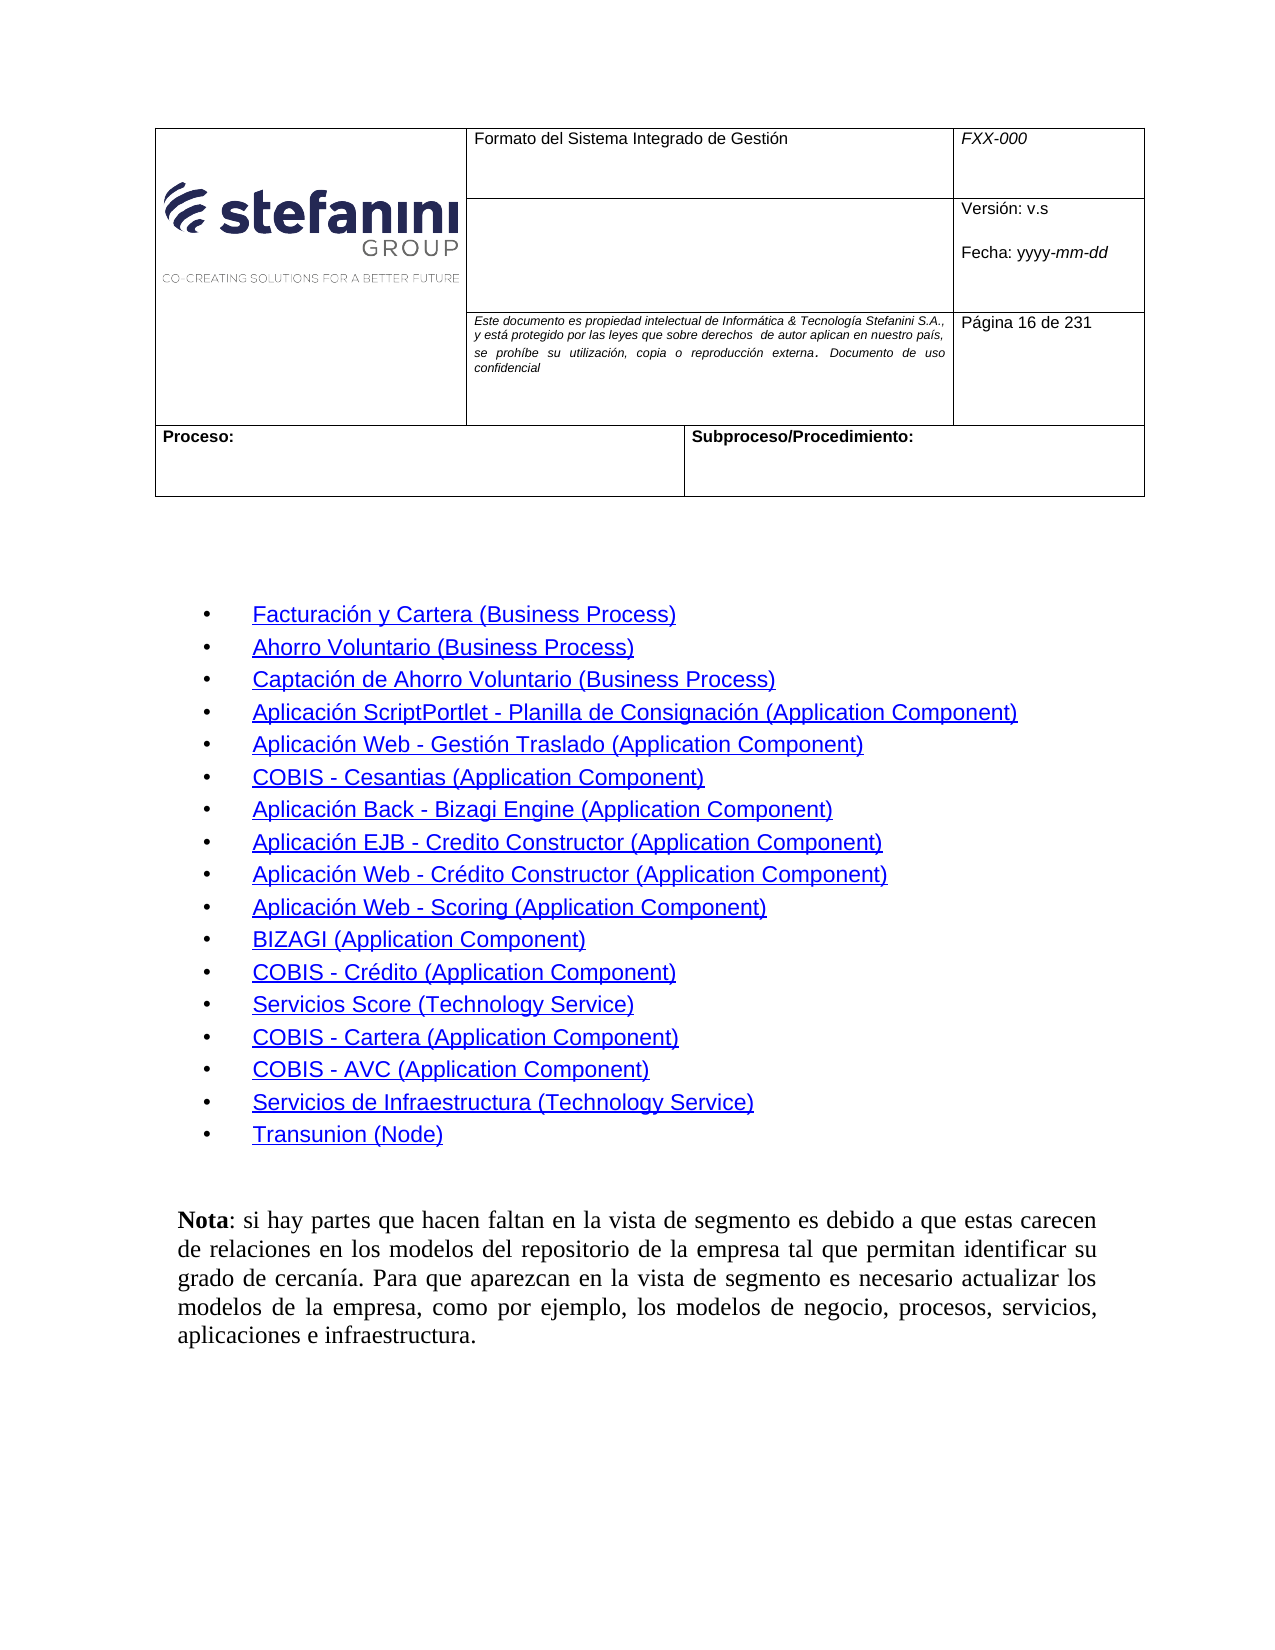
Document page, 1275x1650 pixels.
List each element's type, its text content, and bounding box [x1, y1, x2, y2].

list COBIS - Cartera (Application Component) [202, 1022, 1098, 1051]
list Aplicación ScriptPortlet - Planilla de Consignación (Application Component) [202, 697, 1098, 726]
list Ahorro Voluntario (Business Process) [202, 632, 1098, 661]
list Servicios de Infraestructura (Technology Service) [202, 1087, 1098, 1116]
list Facturación y Cartera (Business Process) [202, 599, 1098, 628]
list Servicios Score (Technology Service) [202, 989, 1098, 1018]
list Aplicación EJB - Credito Constructor (Application Component) [202, 827, 1098, 856]
picture [162, 182, 460, 286]
list Aplicación Web - Gestión Traslado (Application Component) [202, 729, 1098, 758]
list COBIS - Crédito (Application Component) [202, 957, 1098, 986]
list Transunion (Node) [202, 1119, 1098, 1148]
text Nota: si hay partes que hacen faltan en la vista de segmento es debido a que estas carecen de relaciones en los modelos del repositorio de la empresa tal que permitan identificar su grado de cercanía. Para que aparezcan en la vista de segmento es necesario actualizar los modelos de la empresa, como por ejemplo, los modelos de negocio, procesos, servicios, aplicaciones e infraestructura. [177, 1206, 1098, 1349]
list Aplicación Web - Scoring (Application Component) [202, 892, 1098, 921]
list COBIS - AVC (Application Component) [202, 1054, 1098, 1083]
list Captación de Ahorro Voluntario (Business Process) [202, 664, 1098, 693]
list BIZAGI (Application Component) [202, 924, 1098, 953]
list Aplicación Web - Crédito Constructor (Application Component) [202, 859, 1098, 888]
list Aplicación Back - Bizagi Engine (Application Component) [202, 794, 1098, 823]
list COBIS - Cesantias (Application Component) [202, 762, 1098, 791]
